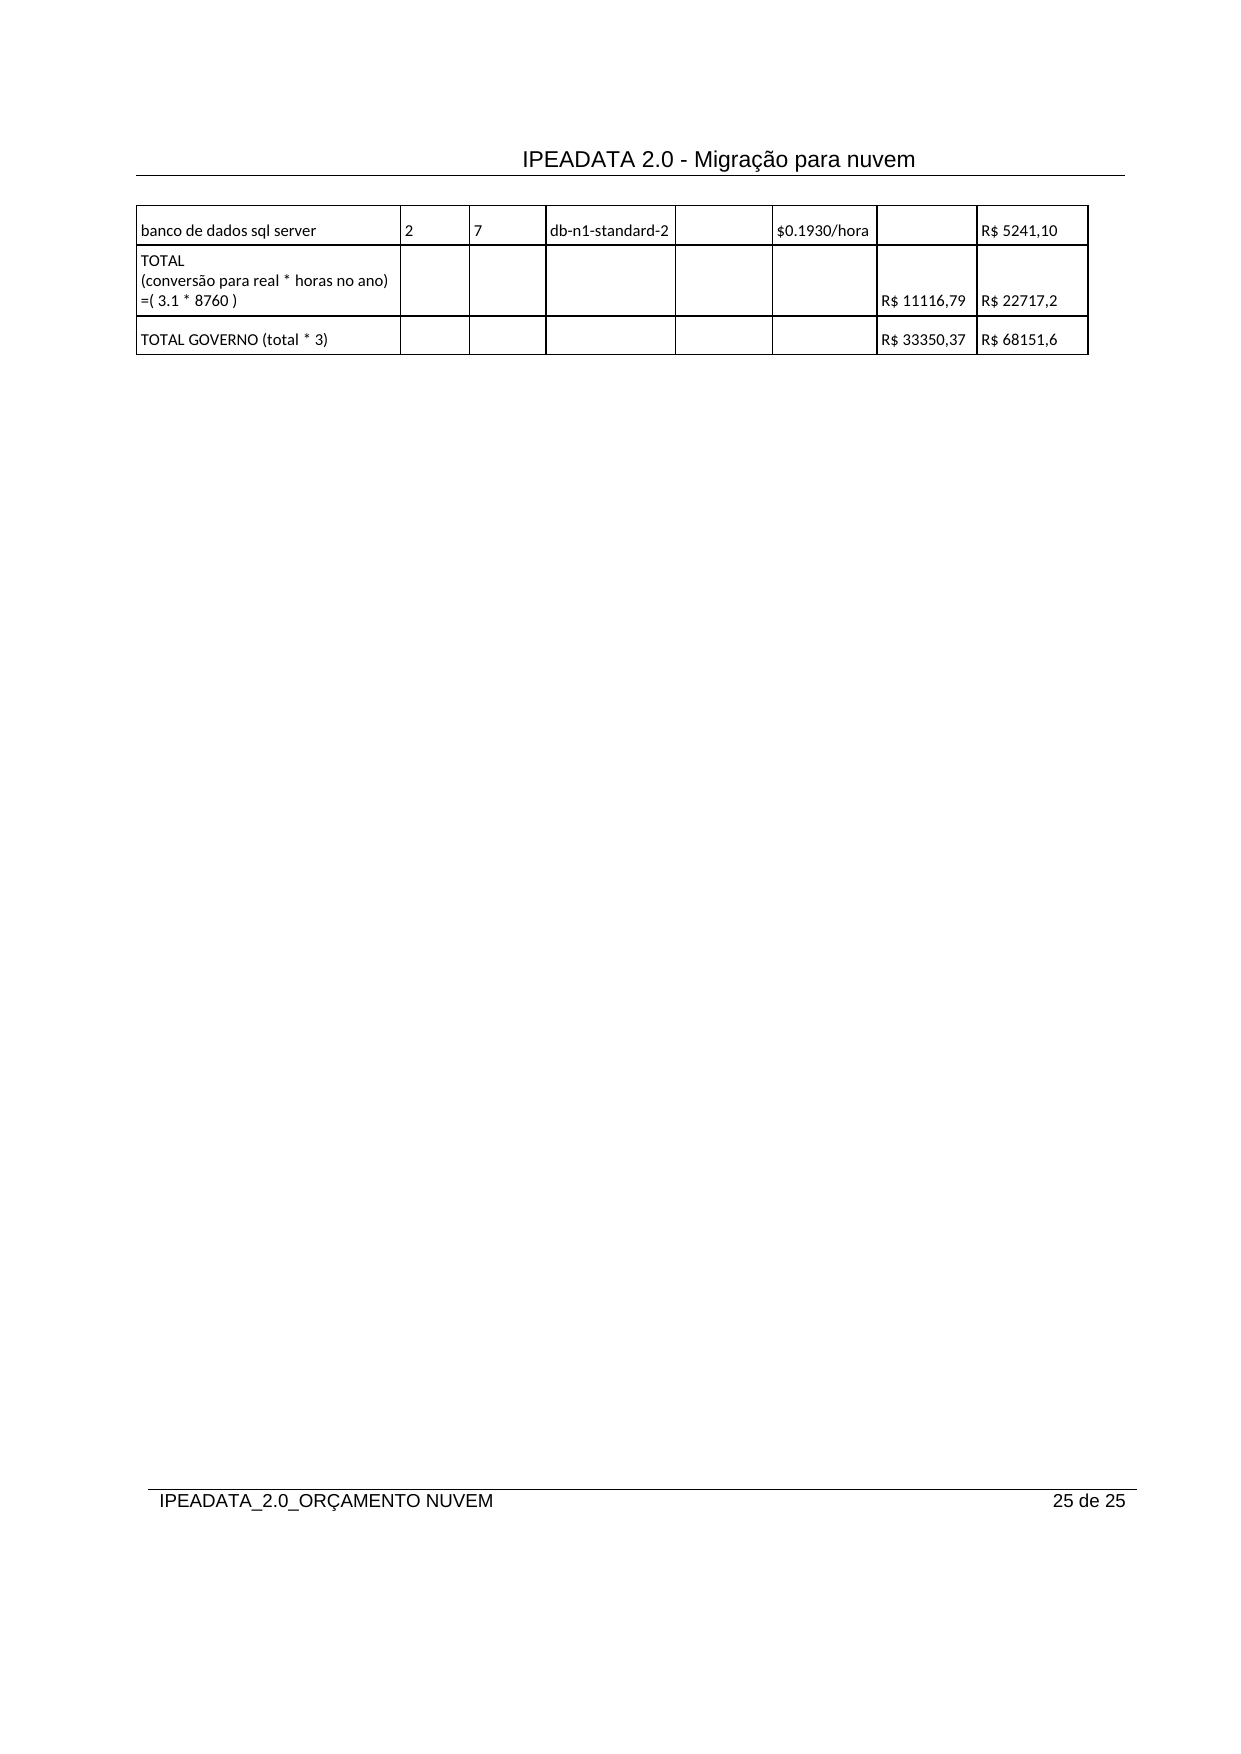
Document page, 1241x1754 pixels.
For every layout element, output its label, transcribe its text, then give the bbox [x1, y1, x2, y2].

table_cell db-n1-standard-2 [547, 206, 675, 244]
table_cell [470, 246, 545, 315]
table_cell R$ 68151,6 [978, 317, 1087, 354]
table_cell R$ 33350,37 [878, 317, 976, 354]
table_cell R$ 5241,10 [978, 206, 1087, 244]
table_cell [676, 317, 772, 354]
table_cell banco de dados sql server [137, 206, 400, 244]
table_cell [676, 246, 772, 315]
table_cell [401, 246, 469, 315]
table_cell [773, 246, 876, 315]
table_cell [547, 246, 675, 315]
table_cell [547, 317, 675, 354]
table_cell R$ 22717,2 [978, 246, 1087, 315]
table_cell [773, 317, 876, 354]
table_cell [878, 206, 976, 244]
table_cell R$ 11116,79 [878, 246, 976, 315]
table_cell TOTAL (conversão para real * horas no ano) =( 3.1 * 8760 ) [137, 246, 400, 315]
table_cell 7 [470, 206, 545, 244]
table_cell 2 [401, 206, 469, 244]
table_cell [401, 317, 469, 354]
table_cell $0.1930/hora [773, 206, 876, 244]
table_cell [470, 317, 545, 354]
table_cell TOTAL GOVERNO (total * 3) [137, 317, 400, 354]
table_cell [676, 206, 772, 244]
